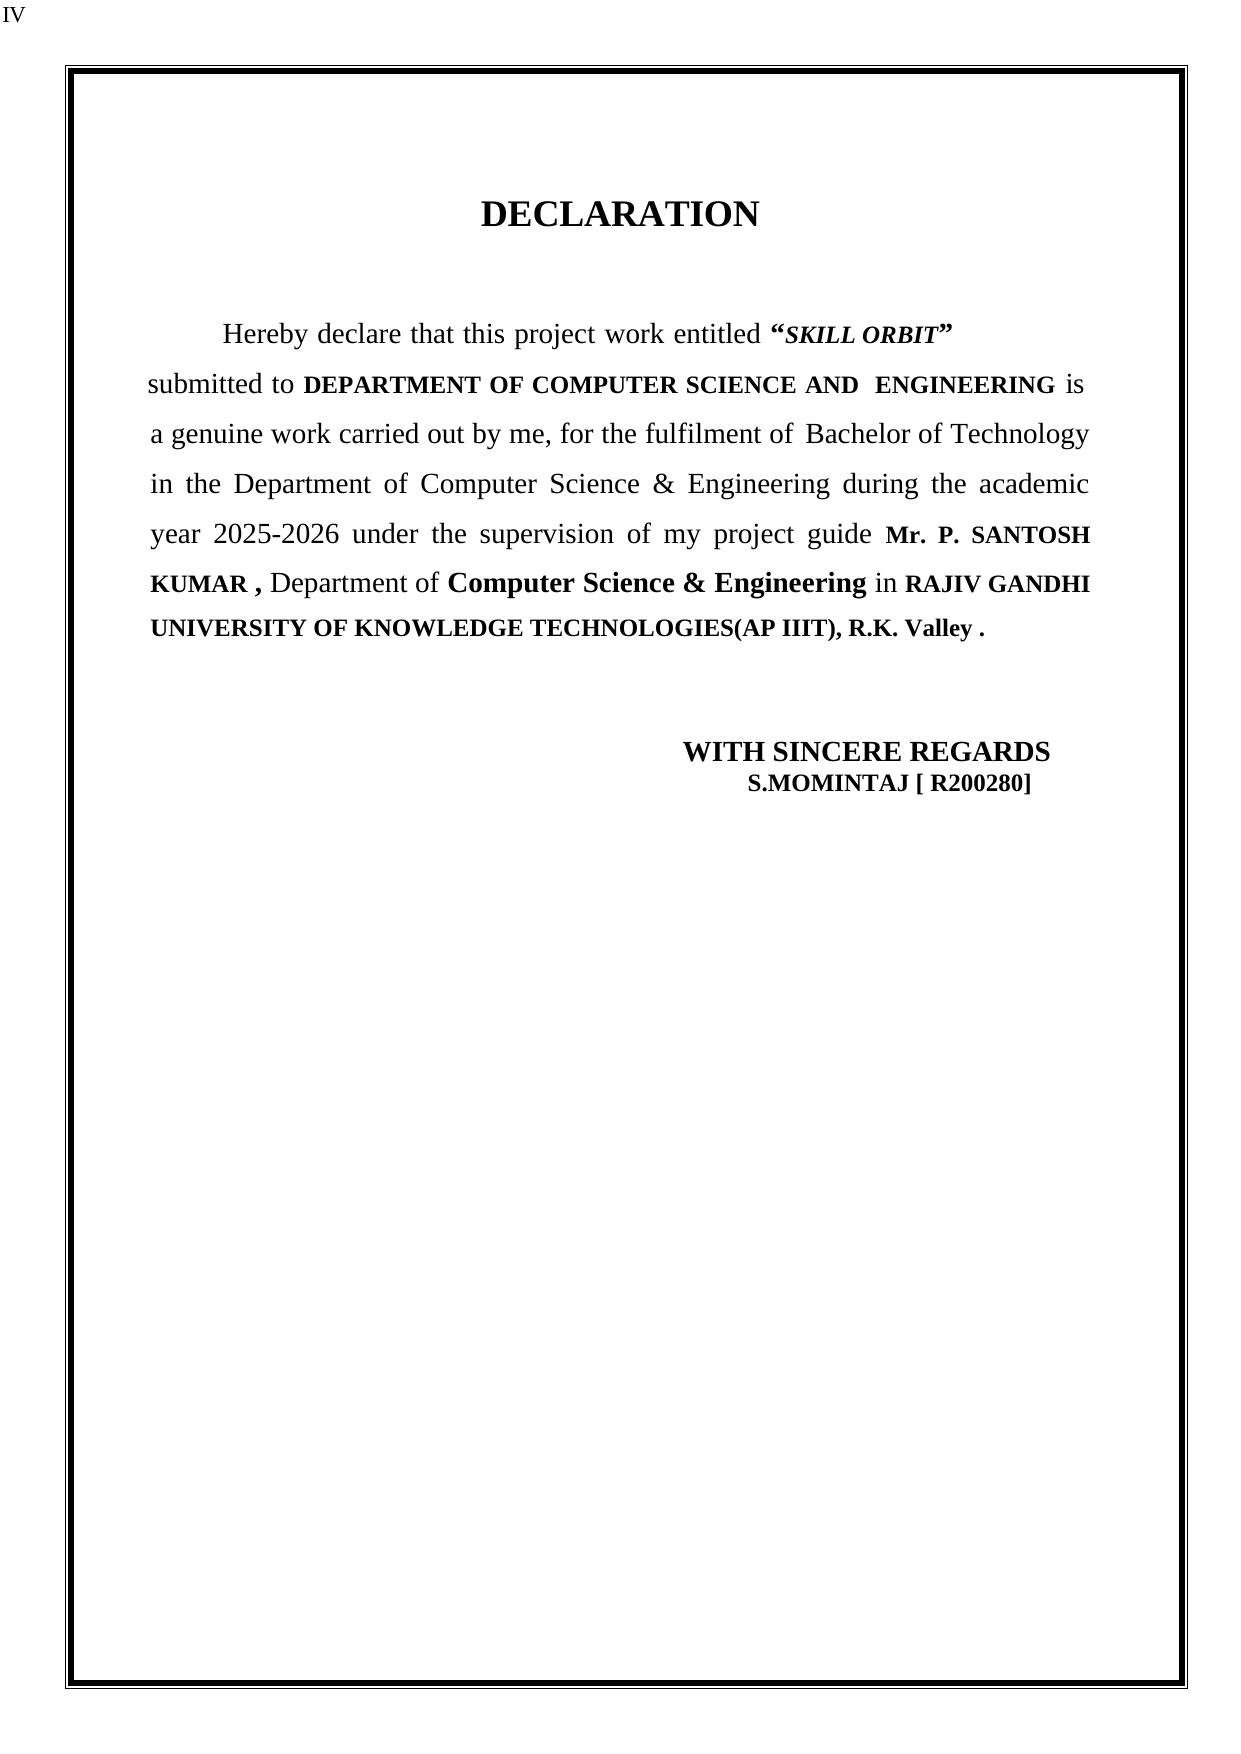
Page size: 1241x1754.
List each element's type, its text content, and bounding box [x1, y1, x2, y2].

subtitle DECLARATION [239, 191, 1001, 234]
text a genuine work carried out by me, for the fulfilment of Bachelor of Technology in the Department of Computer Science & Engineering during the academic year 2025-2026 under the supervision of my project guide Mr. P. SANTOSH KUMAR , Department of Computer Science & Engineering in RAJIV GANDHI UNIVERSITY OF KNOWLEDGE TECHNOLOGIES(AP IIIT), R.K. Valley . [150, 417, 1091, 641]
text S.MOMINTAJ [ R200280] [672, 768, 1093, 797]
text submitted to DEPARTMENT OF COMPUTER SCIENCE AND ENGINEERING is [147, 366, 1091, 400]
text Hereby declare that this project work entitled “SKILL ORBIT” [147, 316, 1091, 349]
text WITH SINCERE REGARDS [682, 734, 1093, 768]
